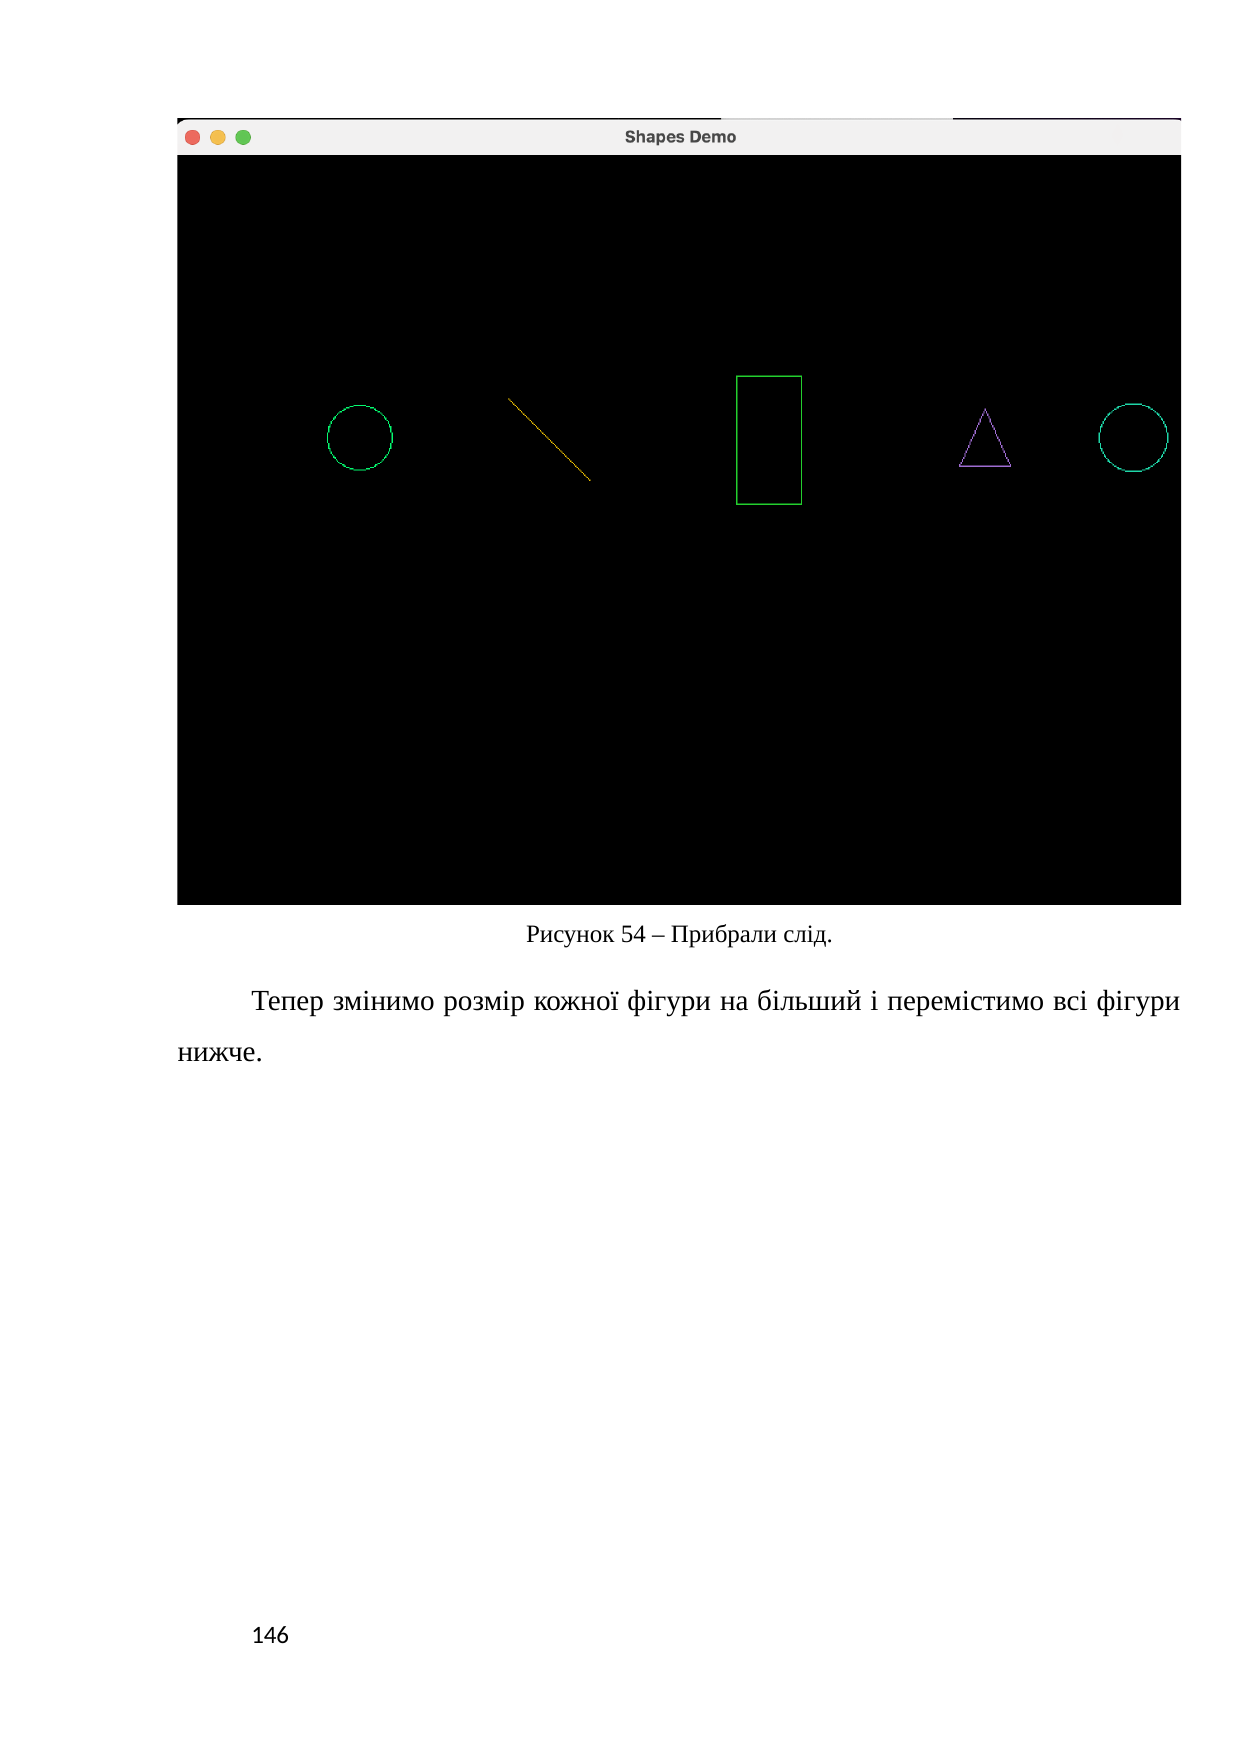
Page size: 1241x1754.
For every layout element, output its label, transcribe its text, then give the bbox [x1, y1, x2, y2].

text Рисунок 54 – Прибрали слід. [177, 919, 1181, 948]
picture [177, 118, 1182, 905]
list Тепер змінимо розмір кожної фігури на більший і перемістимо всі фігури нижче. [177, 983, 1181, 1067]
